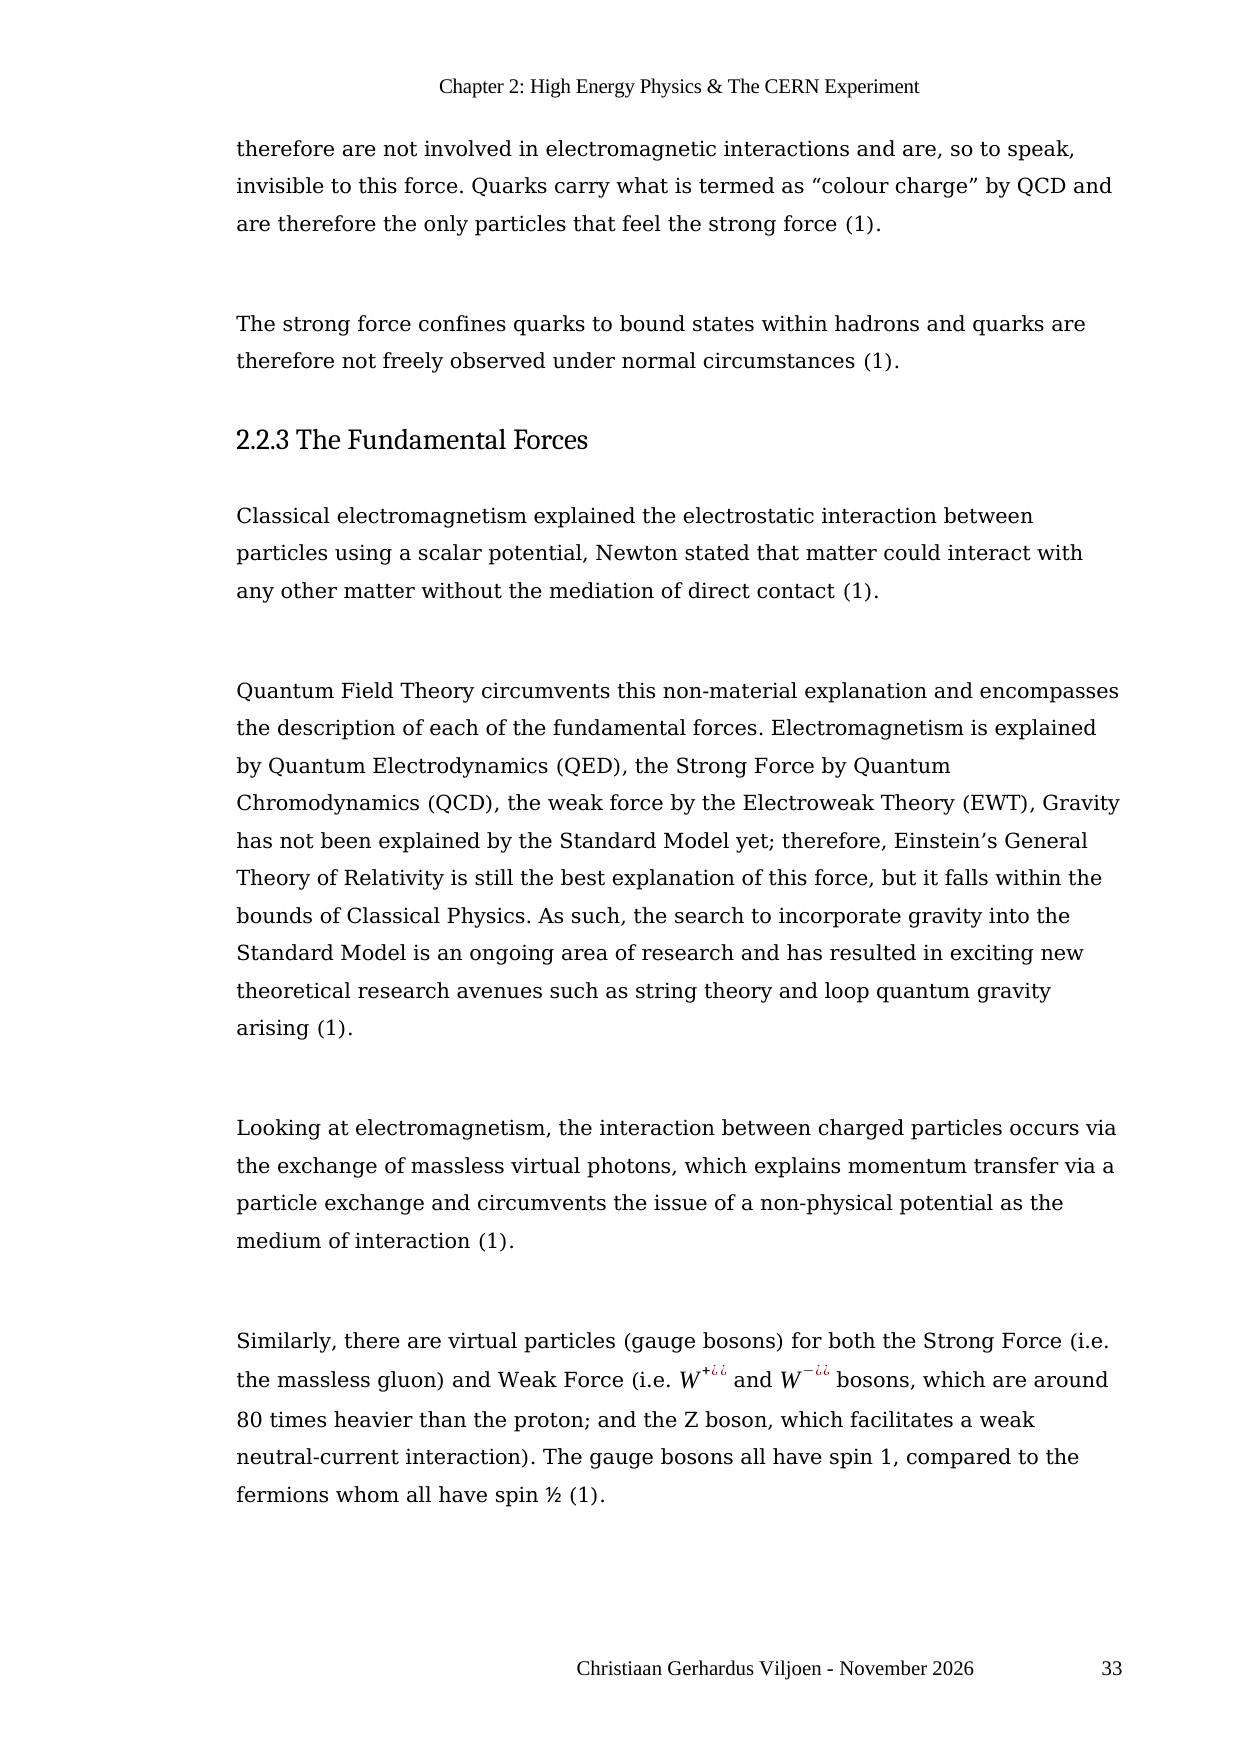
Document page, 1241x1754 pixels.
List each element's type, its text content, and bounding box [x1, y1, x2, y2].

text The strong force confines quarks to bound states within hadrons and quarks are therefore not freely observed under normal circumstances. [236, 310, 1122, 373]
text Similarly, there are virtual particles (gauge bosons) for both the Strong Force (i.e. the massless gluon) and Weak Force (i.e. and bosons, which are around 80 times heavier than the proton; and the Z boson, which facilitates a weak neutral-current interaction). The gauge bosons all have spin 1, compared to the fermions whom all have spin ½. [236, 1327, 1122, 1506]
subtitle The Fundamental Forces [236, 423, 1122, 456]
text Classical electromagnetism explained the electrostatic interaction between particles using a scalar potential, Newton stated that matter could interact with any other matter without the mediation of direct contact. [236, 502, 1122, 602]
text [236, 135, 1122, 235]
text Looking at electromagnetism, the interaction between charged particles occurs via the exchange of massless virtual photons, which explains momentum transfer via a particle exchange and circumvents the issue of a non-physical potential as the medium of interaction. [236, 1115, 1122, 1252]
text Quantum Field Theory circumvents this non-material explanation and encompasses the description of each of the fundamental forces. Electromagnetism is explained by Quantum Electrodynamics (QED), the Strong Force by Quantum Chromodynamics (QCD), the weak force by the Electroweak Theory (EWT), Gravity has not been explained by the Standard Model yet; therefore, Einstein’s General Theory of Relativity is still the best explanation of this force, but it falls within the bounds of Classical Physics. As such, the search to incorporate gravity into the Standard Model is an ongoing area of research and has resulted in exciting new theoretical research avenues such as string theory and loop quantum gravity arising. [236, 677, 1122, 1040]
